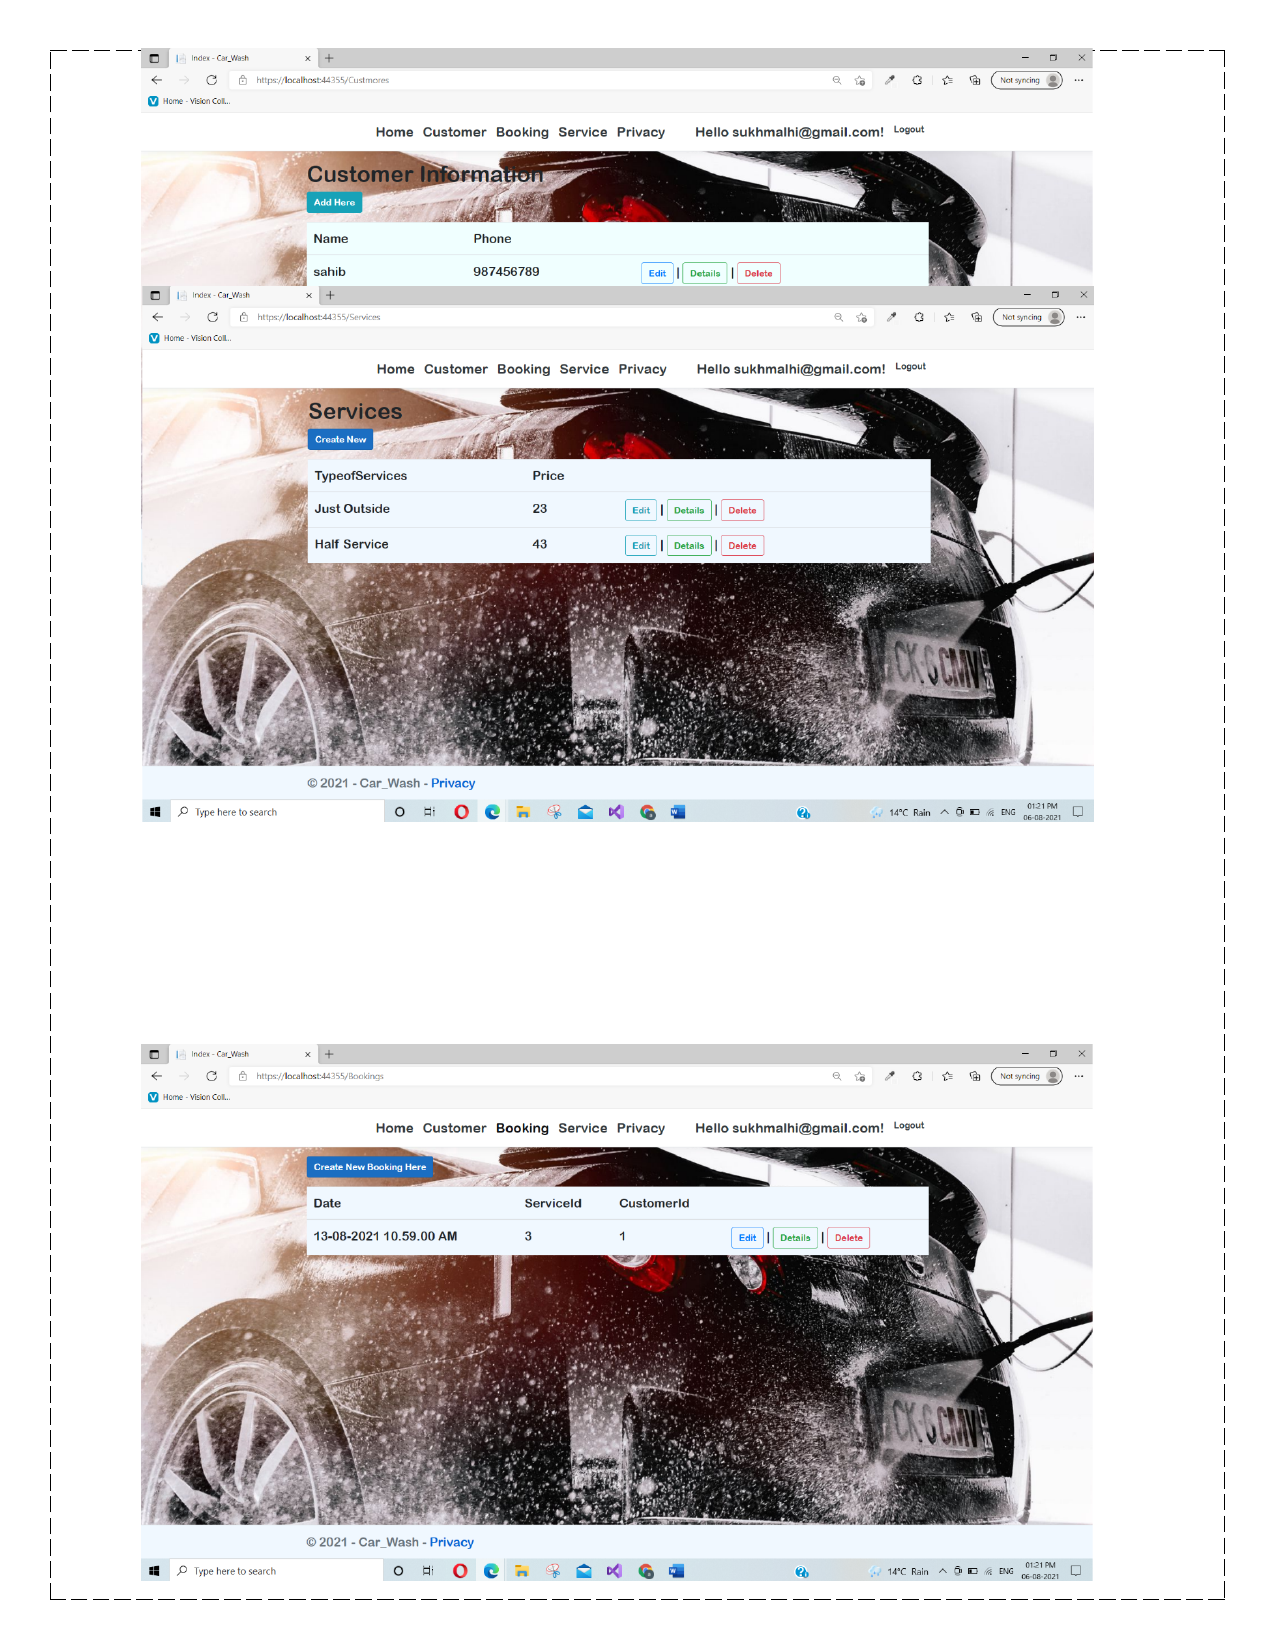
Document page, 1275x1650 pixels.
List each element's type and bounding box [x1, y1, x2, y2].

picture [139, 1044, 1093, 1579]
picture [139, 48, 1094, 820]
